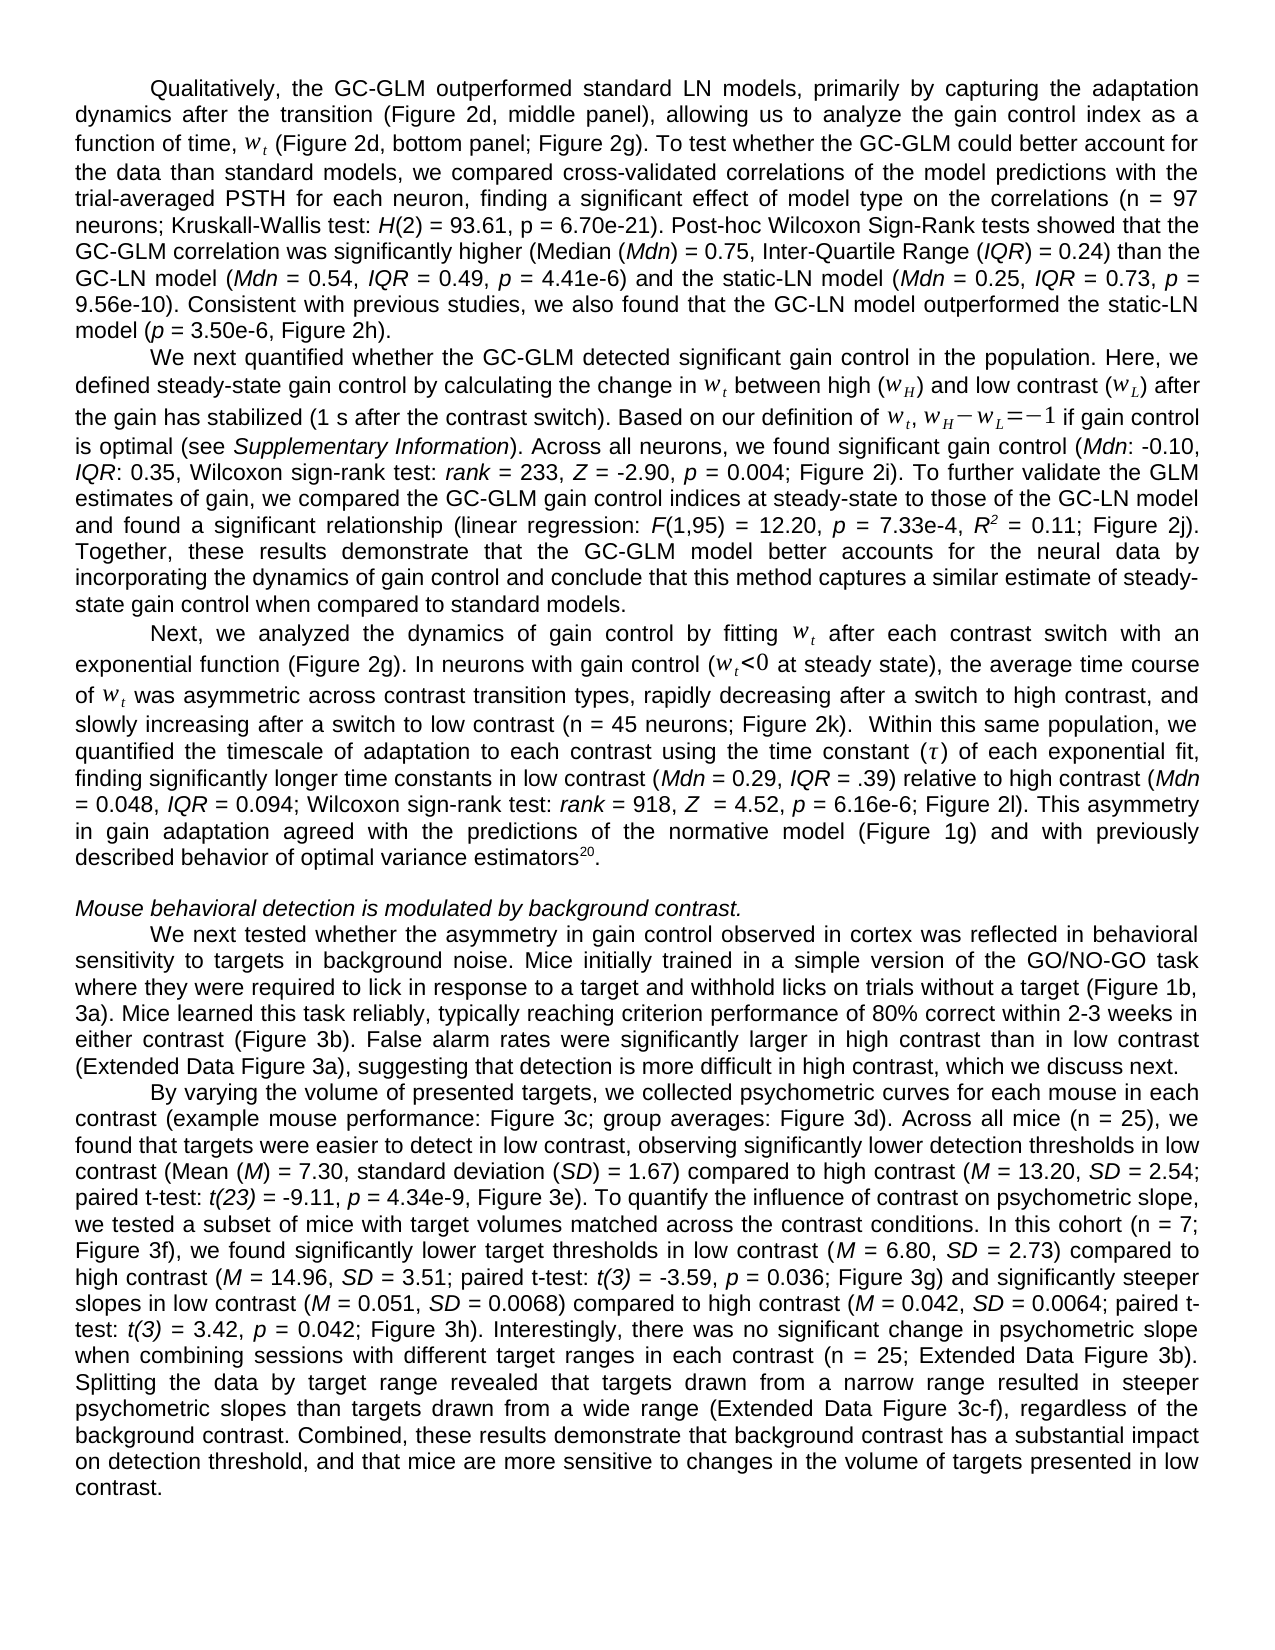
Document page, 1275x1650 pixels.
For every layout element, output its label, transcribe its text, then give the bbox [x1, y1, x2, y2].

text Next, we analyzed the dynamics of gain control by fitting after each contrast switch with an exponential function (Figure 2g). In neurons with gain control ( at steady state), the average time course of was asymmetric across contrast transition types, rapidly decreasing after a switch to high contrast, and slowly increasing after a switch to low contrast (n = 45 neurons; Figure 2k). Within this same population, we quantified the timescale of adaptation to each contrast using the time constant () of each exponential fit, finding significantly longer time constants in low contrast (Mdn = 0.29, IQR = .39) relative to high contrast (Mdn = 0.048, IQR = 0.094; Wilcoxon sign-rank test: rank = 918, Z = 4.52, p = 6.16e-6; Figure 2l). This asymmetry in gain adaptation agreed with the predictions of the normative model (Figure 1g) and with previously described behavior of optimal variance estimators20. [75, 617, 1200, 871]
text Mouse behavioral detection is modulated by background contrast. [75, 894, 1200, 921]
text Qualitatively, the GC-GLM outperformed standard LN models, primarily by capturing the adaptation dynamics after the transition (Figure 2d, middle panel), allowing us to analyze the gain control index as a function of time, (Figure 2d, bottom panel; Figure 2g). To test whether the GC-GLM could better account for the data than standard models, we compared cross-validated correlations of the model predictions with the trial-averaged PSTH for each neuron, finding a significant effect of model type on the correlations (n = 97 neurons; Kruskall-Wallis test: H(2) = 93.61, p = 6.70e-21). Post-hoc Wilcoxon Sign-Rank tests showed that the GC-GLM correlation was significantly higher (Median (Mdn) = 0.75, Inter-Quartile Range (IQR) = 0.24) than the GC-LN model (Mdn = 0.54, IQR = 0.49, p = 4.41e-6) and the static-LN model (Mdn = 0.25, IQR = 0.73, p = 9.56e-10). Consistent with previous studies, we also found that the GC-LN model outperformed the static-LN model (p = 3.50e-6, Figure 2h). [75, 75, 1200, 343]
text By varying the volume of presented targets, we collected psychometric curves for each mouse in each contrast (example mouse performance: Figure 3c; group averages: Figure 3d). Across all mice (n = 25), we found that targets were easier to detect in low contrast, observing significantly lower detection thresholds in low contrast (Mean (M) = 7.30, standard deviation (SD) = 1.67) compared to high contrast (M = 13.20, SD = 2.54; paired t-test: t(23) = -9.11, p = 4.34e-9, Figure 3e). To quantify the influence of contrast on psychometric slope, we tested a subset of mice with target volumes matched across the contrast conditions. In this cohort (n = 7; Figure 3f), we found significantly lower target thresholds in low contrast (M = 6.80, SD = 2.73) compared to high contrast (M = 14.96, SD = 3.51; paired t-test: t(3) = -3.59, p = 0.036; Figure 3g) and significantly steeper slopes in low contrast (M = 0.051, SD = 0.0068) compared to high contrast (M = 0.042, SD = 0.0064; paired t-test: t(3) = 3.42, p = 0.042; Figure 3h). Interestingly, there was no significant change in psychometric slope when combining sessions with different target ranges in each contrast (n = 25; Extended Data Figure 3b). Splitting the data by target range revealed that targets drawn from a narrow range resulted in steeper psychometric slopes than targets drawn from a wide range (Extended Data Figure 3c-f), regardless of the background contrast. Combined, these results demonstrate that background contrast has a substantial impact on detection threshold, and that mice are more sensitive to changes in the volume of targets presented in low contrast. [75, 1079, 1200, 1501]
text We next quantified whether the GC-GLM detected significant gain control in the population. Here, we defined steady-state gain control by calculating the change in between high () and low contrast () after the gain has stabilized (1 s after the contrast switch). Based on our definition of , if gain control is optimal (see Supplementary Information). Across all neurons, we found significant gain control (Mdn: -0.10, IQR: 0.35, Wilcoxon sign-rank test: rank = 233, Z = -2.90, p = 0.004; Figure 2i). To further validate the GLM estimates of gain, we compared the GC-GLM gain control indices at steady-state to those of the GC-LN model and found a significant relationship (linear regression: F(1,95) = 12.20, p = 7.33e-4, R2 = 0.11; Figure 2j). Together, these results demonstrate that the GC-GLM model better accounts for the neural data by incorporating the dynamics of gain control and conclude that this method captures a similar estimate of steady-state gain control when compared to standard models. [75, 343, 1200, 617]
text We next tested whether the asymmetry in gain control observed in cortex was reflected in behavioral sensitivity to targets in background noise. Mice initially trained in a simple version of the GO/NO-GO task where they were required to lick in response to a target and withhold licks on trials without a target (Figure 1b, 3a). Mice learned this task reliably, typically reaching criterion performance of 80% correct within 2-3 weeks in either contrast (Figure 3b). False alarm rates were significantly larger in high contrast than in low contrast (Extended Data Figure 3a), suggesting that detection is more difficult in high contrast, which we discuss next. [75, 921, 1200, 1079]
